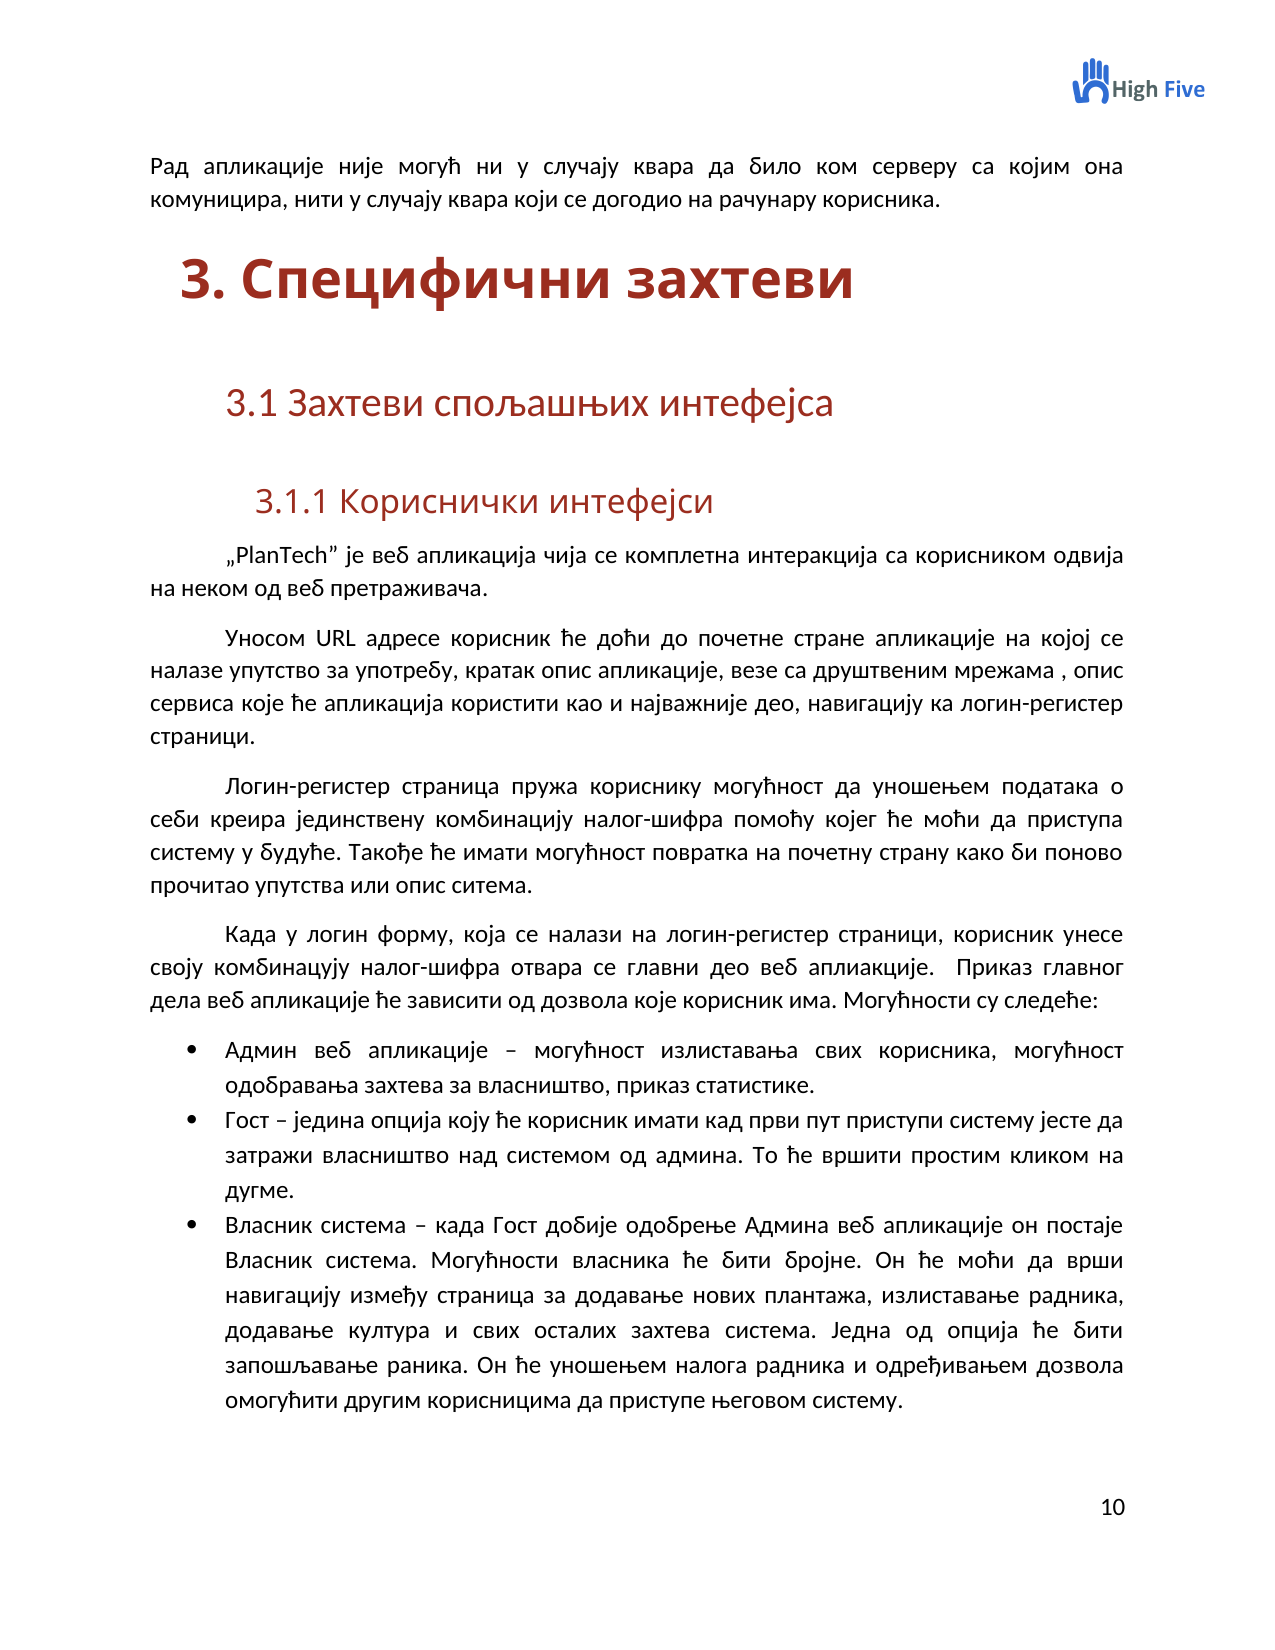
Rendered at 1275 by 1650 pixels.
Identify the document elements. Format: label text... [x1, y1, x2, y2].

text Логин-регистер страница пружа кориснику могућност да уношењем података о себи креира јединствену комбинацију налог-шифра помоћу којег ће моћи да приступа систему у будуће. Такође ће имати могућност повратка на почетну страну како би поново прочитао упутства или опис ситема. [150, 770, 1125, 899]
list Гост – једина опција коју ће корисник имати кад први пут приступи систему јесте да затражи власништво над системом од админа. Tо ће вршити простим кликом на дугме. [187, 1104, 1125, 1204]
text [150, 150, 1125, 213]
list Админ веб апликације – могућност излиставања свих корисника, могућност одобравања захтева за власништво, приказ статистике. [187, 1034, 1125, 1099]
text Када у логин форму, која се налази на логин-регистер страници, корисник унесе своју комбинацују налог-шифра отвара се главни део веб аплиакције. Приказ главног дела веб апликације ће зависити од дозвола које корисник има. Могућности су следеће: [150, 918, 1125, 1015]
picture [1069, 53, 1223, 110]
subtitle 3.1 Захтеви спољашњих интефејса [150, 376, 1125, 427]
list Власник система – када Гост добије одобрење Админа веб апликације он постаје Власник система. Могућности власника ће бити бројне. Он ће моћи да врши навигацију између страница за додавање нових плантажа, излиставање радника, додавање култура и свих осталих захтева система. Једна од опција ће бити запошљавање раника. Он ће уношењем налога радника и одређивањем дозвола омогућити другим корисницима да приступе његовом систему. [187, 1209, 1125, 1414]
subtitle 3. Специфични захтеви [150, 241, 1125, 314]
text „PlanTech” је веб апликација чија се комплетна интеракција са корисником одвија на неком од веб претраживача. [150, 539, 1125, 603]
text Уносом URL адресе корисник ће доћи до почетне стране апликације на којој се налазе упутство за употребу, кратак опис апликације, везе са друштвеним мрежама , опис сервиса које ће апликација користити као и најважније део, навигацију ка логин-регистер страници. [150, 622, 1125, 751]
subtitle 3.1.1 Кориснички интефејси [150, 478, 1125, 523]
